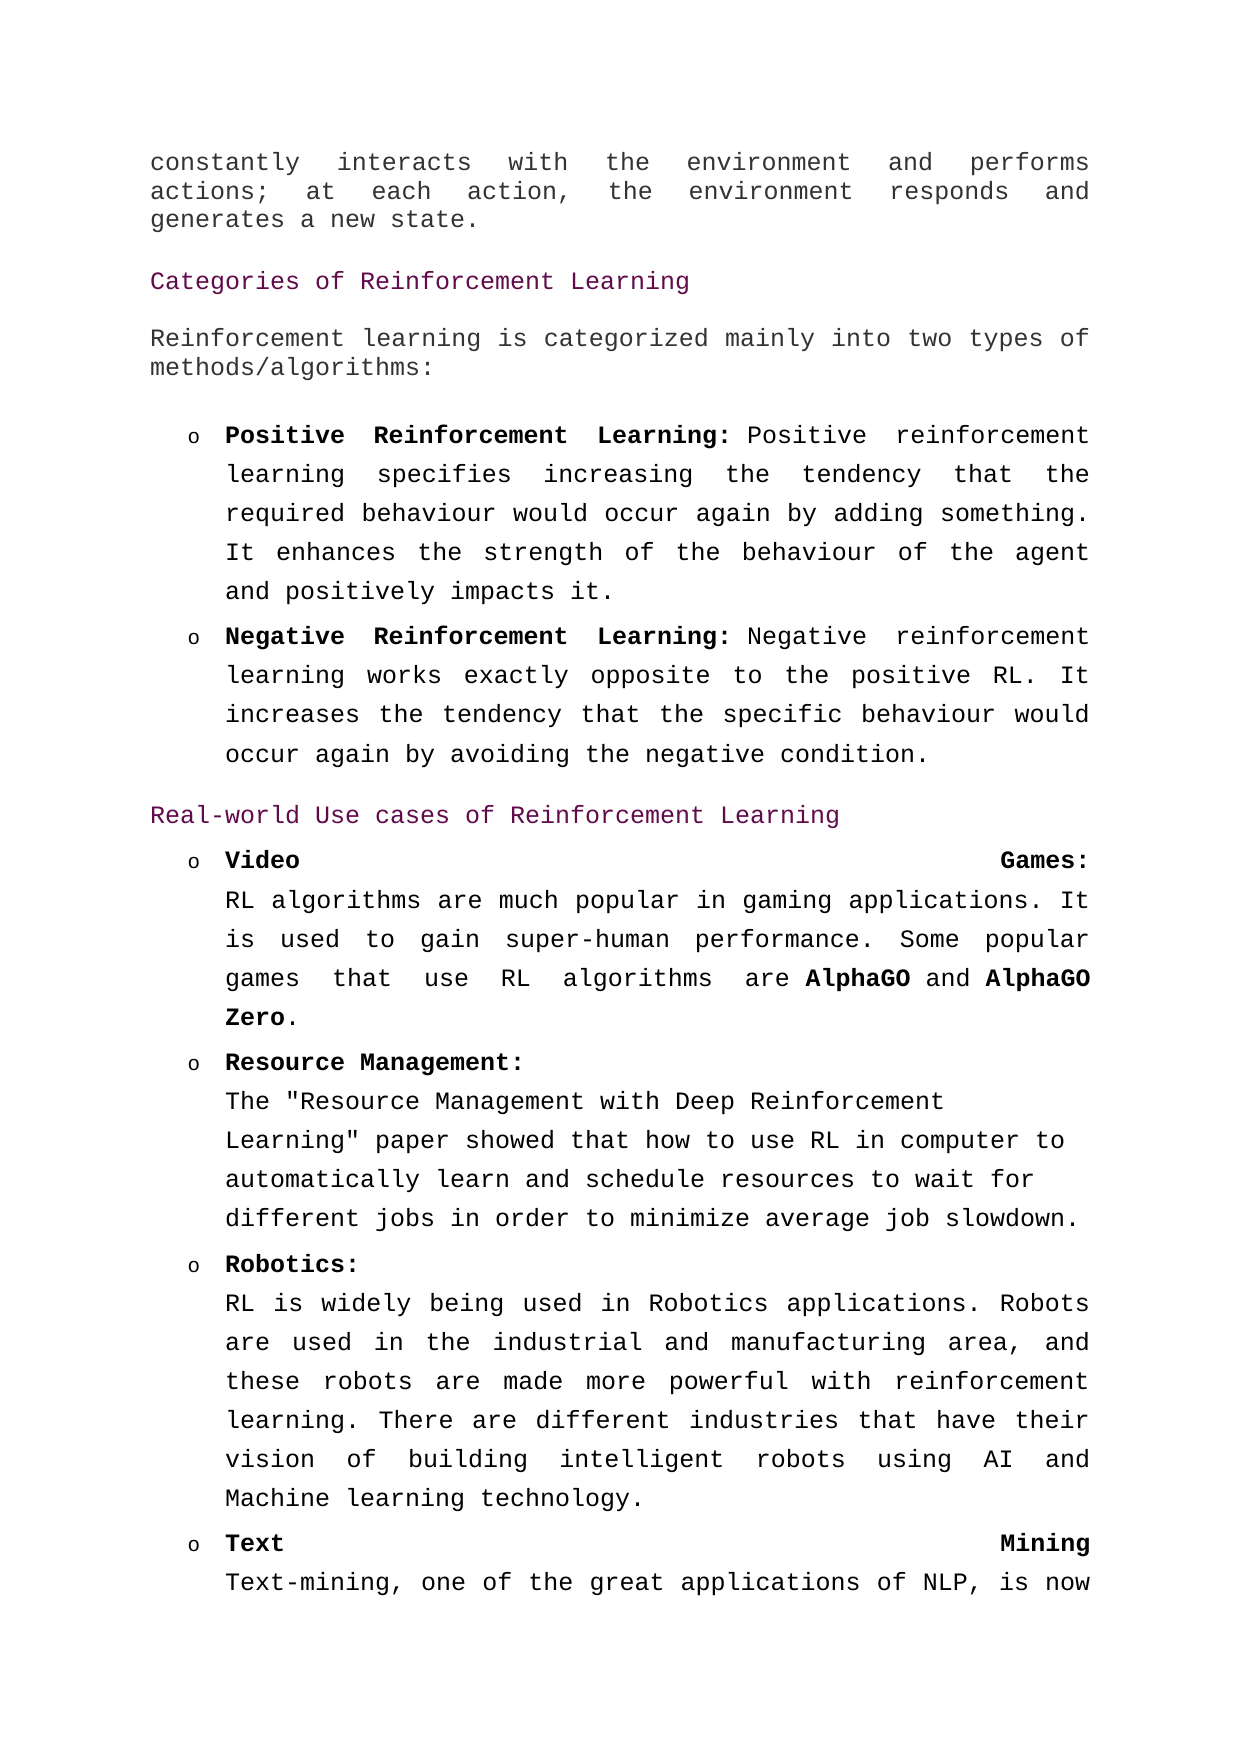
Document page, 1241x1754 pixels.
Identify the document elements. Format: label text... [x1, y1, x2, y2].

list Negative Reinforcement Learning: Negative reinforcement learning works exactly opposite to the positive RL. It increases the tendency that the specific behaviour would occur again by avoiding the negative condition. [187, 613, 1090, 769]
list Video Games: RL algorithms are much popular in gaming applications. It is used to gain super-human performance. Some popular games that use RL algorithms are AlphaGO and AlphaGO Zero. [187, 837, 1090, 1033]
subtitle Categories of Reinforcement Learning [150, 264, 1090, 297]
list Robotics: RL is widely being used in Robotics applications. Robots are used in the industrial and manufacturing area, and these robots are made more powerful with reinforcement learning. There are different industries that have their vision of building intelligent robots using AI and Machine learning technology. [187, 1241, 1090, 1514]
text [150, 150, 1090, 235]
list Resource Management: The "Resource Management with Deep Reinforcement Learning" paper showed that how to use RL in computer to automatically learn and schedule resources to wait for different jobs in order to minimize average job slowdown. [187, 1039, 1090, 1234]
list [187, 1520, 1090, 1598]
list Positive Reinforcement Learning: Positive reinforcement learning specifies increasing the tendency that the required behaviour would occur again by adding something. It enhances the strength of the behaviour of the agent and positively impacts it. [187, 412, 1090, 607]
subtitle Real-world Use cases of Reinforcement Learning [150, 799, 1090, 831]
text Reinforcement learning is categorized mainly into two types of methods/algorithms: [150, 326, 1090, 382]
